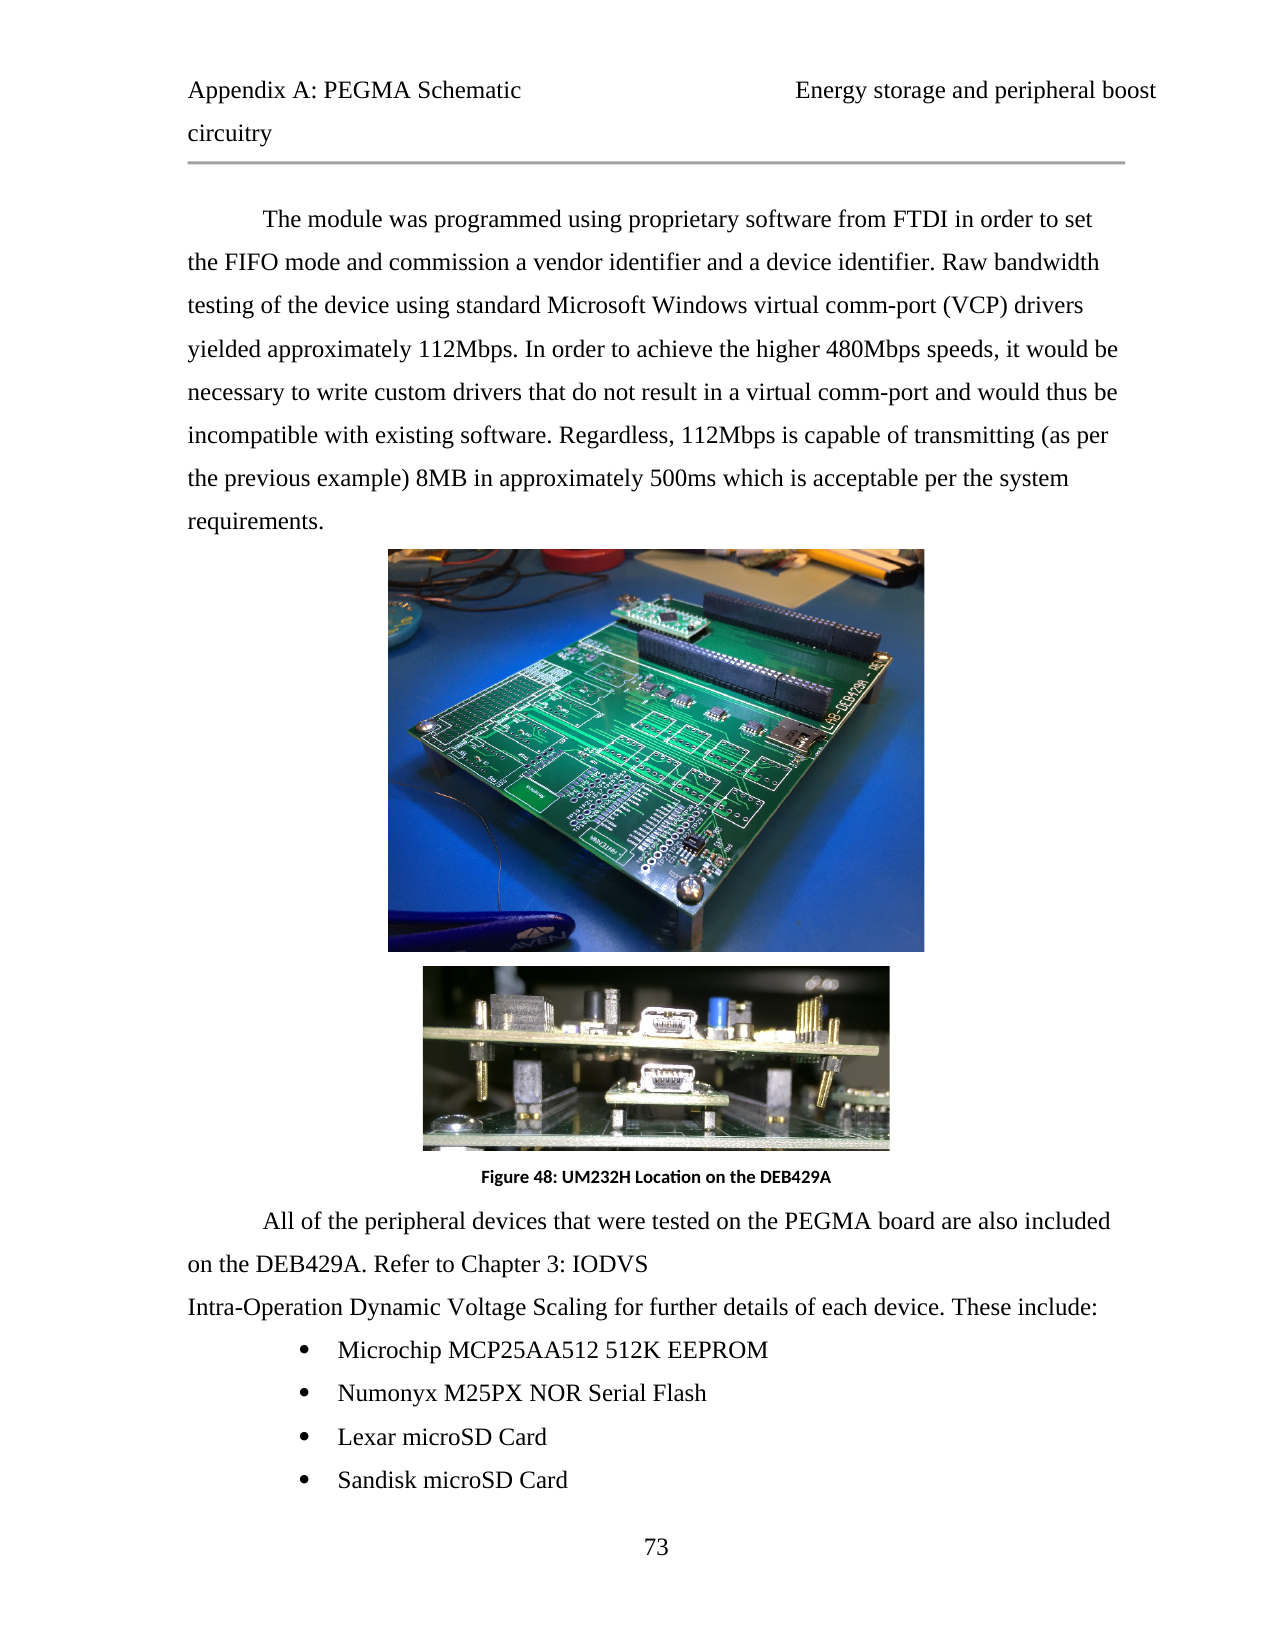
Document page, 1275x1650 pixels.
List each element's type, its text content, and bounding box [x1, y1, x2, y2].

list Microchip MCP25AA512 512K EEPROM [300, 1335, 1125, 1364]
text All of the peripheral devices that were tested on the PEGMA board are also included on the DEB429A. Refer to Chapter 3: IODVS [187, 1206, 1125, 1278]
picture [422, 966, 890, 1151]
picture [388, 549, 925, 952]
text The module was programmed using proprietary software from FTDI in order to set the FIFO mode and commission a vendor identifier and a device identifier. Raw bandwidth testing of the device using standard Microsoft Windows virtual comm-port (VCP) drivers yielded approximately 112Mbps. In order to achieve the higher 480Mbps speeds, it would be necessary to write custom drivers that do not result in a virtual comm-port and would thus be incompatible with existing software. Regardless, 112Mbps is capable of transmitting (as per the previous example) 8MB in approximately 500ms which is acceptable per the system requirements. [187, 204, 1125, 535]
list Sandisk microSD Card [300, 1465, 1125, 1493]
list Lexar microSD Card [300, 1422, 1125, 1450]
list Numonyx M25PX NOR Serial Flash [300, 1378, 1125, 1407]
text Intra-Operation Dynamic Voltage Scaling for further details of each device. These include: [187, 1292, 1125, 1321]
text Figure 48: UM232H Location on the DEB429A [187, 1165, 1125, 1188]
